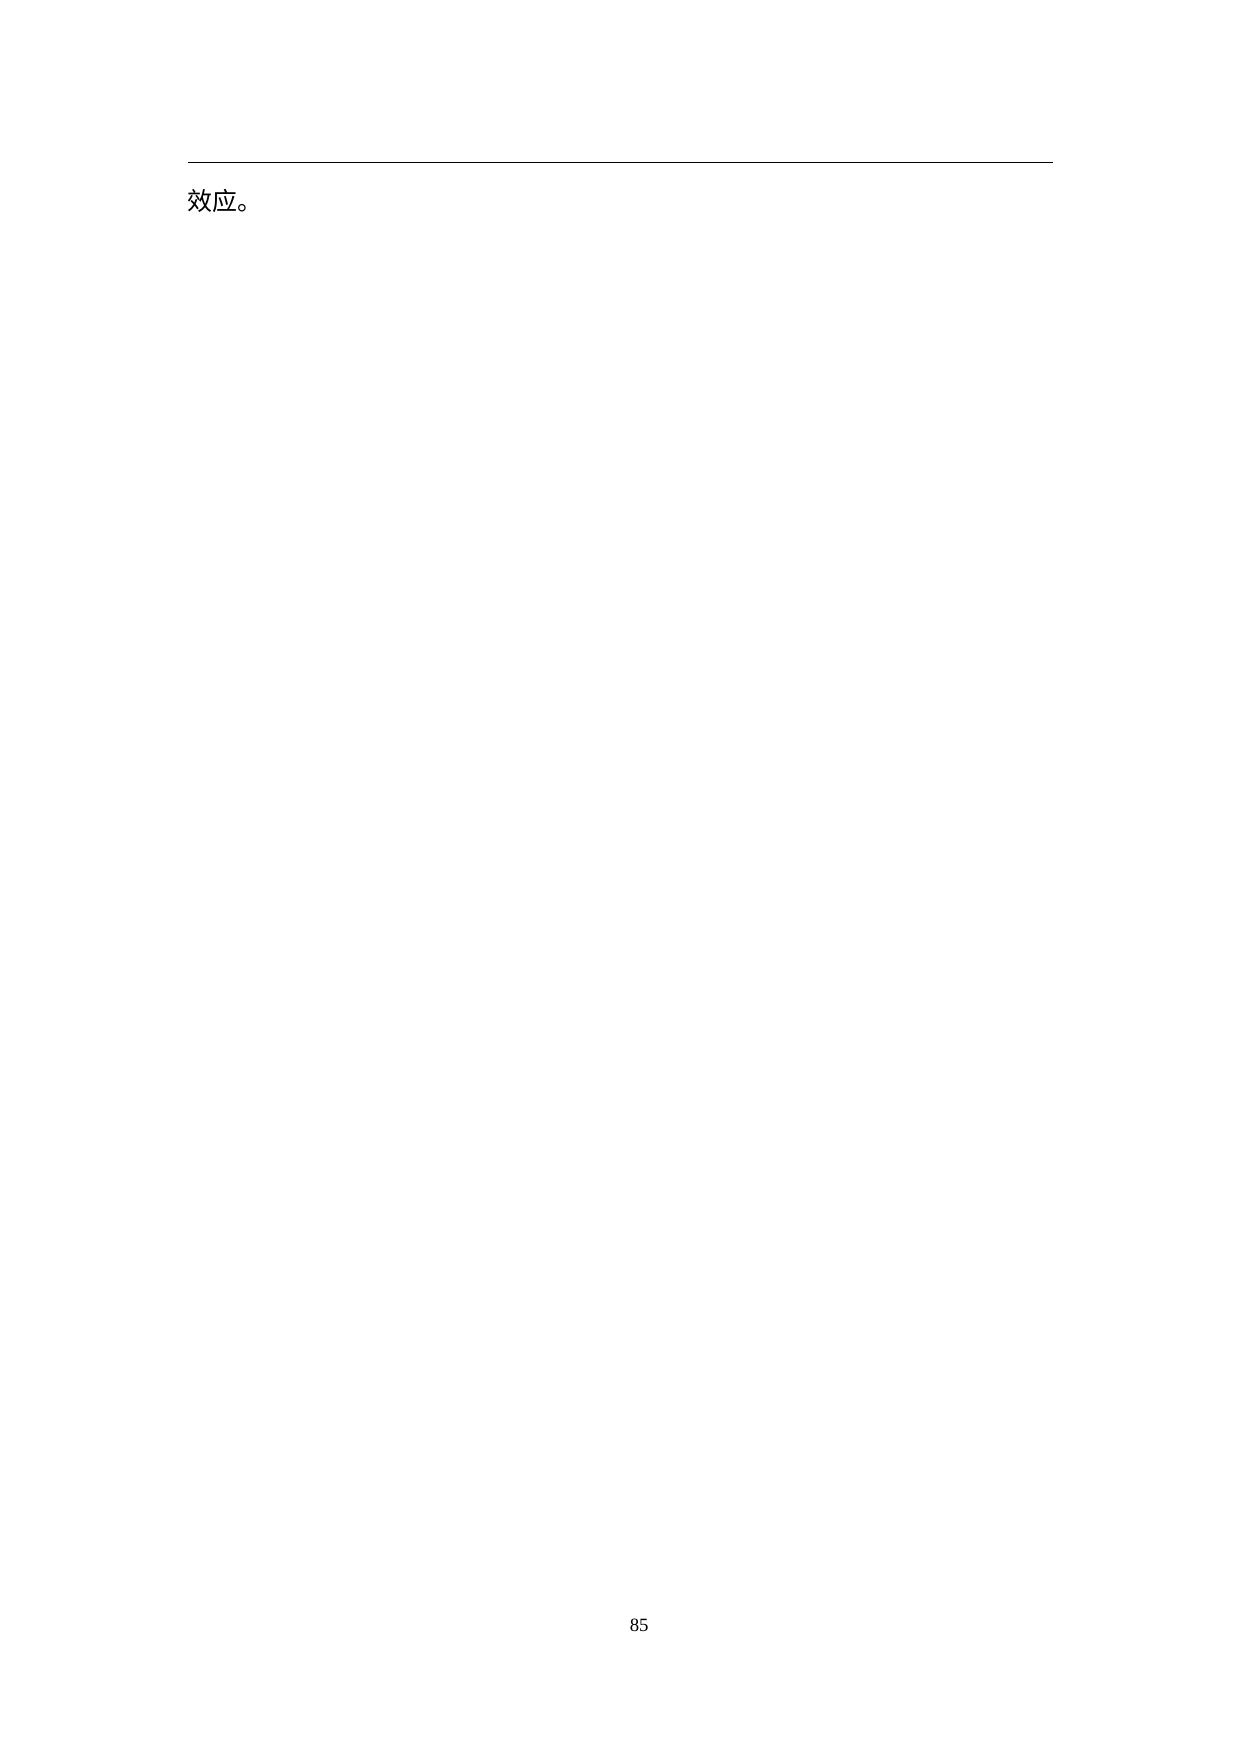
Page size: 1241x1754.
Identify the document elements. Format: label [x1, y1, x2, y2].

text [187, 166, 1053, 233]
